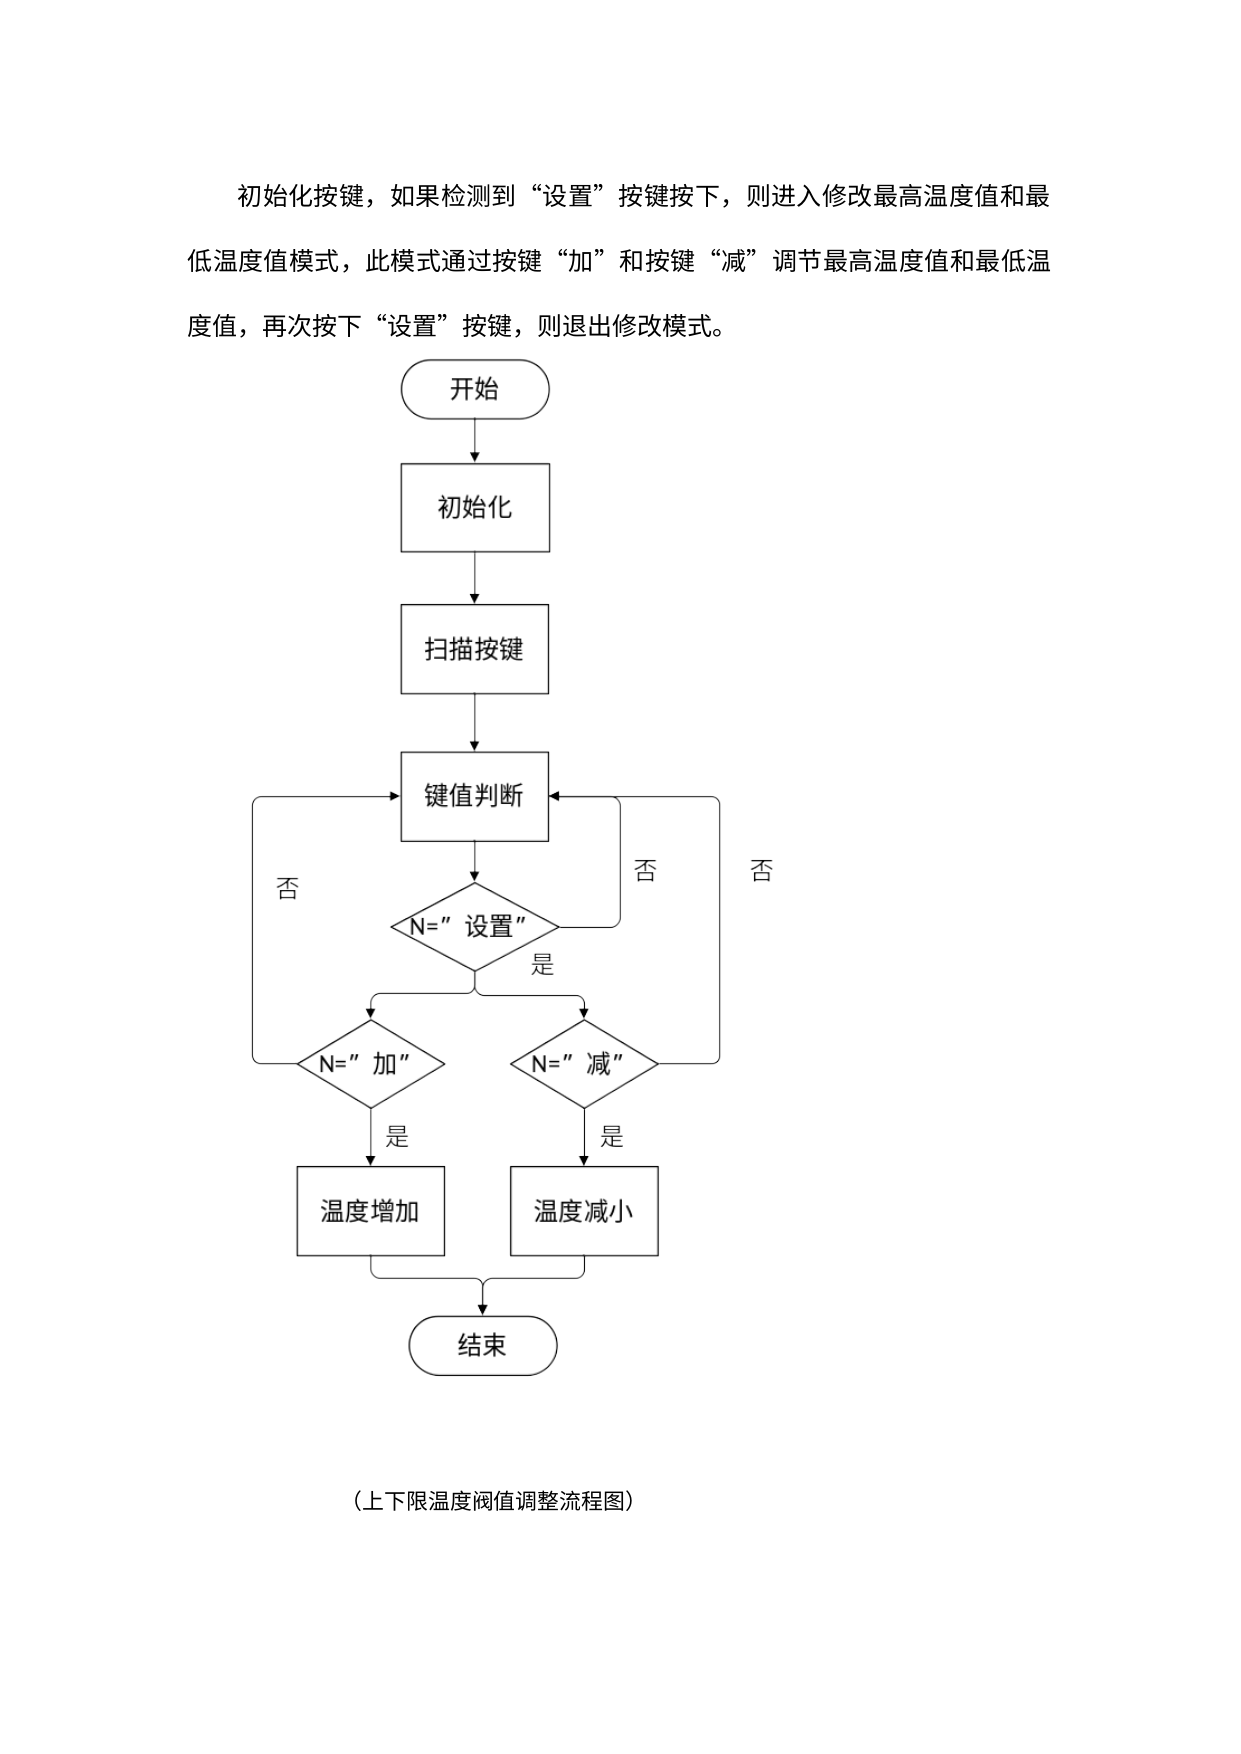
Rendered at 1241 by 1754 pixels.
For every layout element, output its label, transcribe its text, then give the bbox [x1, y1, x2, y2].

text （上下限温度阀值调整流程图） [187, 1483, 1053, 1516]
text 初始化按键，如果检测到“设置”按键按下，则进入修改最高温度值和最低温度值模式，此模式通过按键“加”和按键“减”调节最高温度值和最低温度值，再次按下“设置”按键，则退出修改模式。 [187, 162, 1053, 357]
